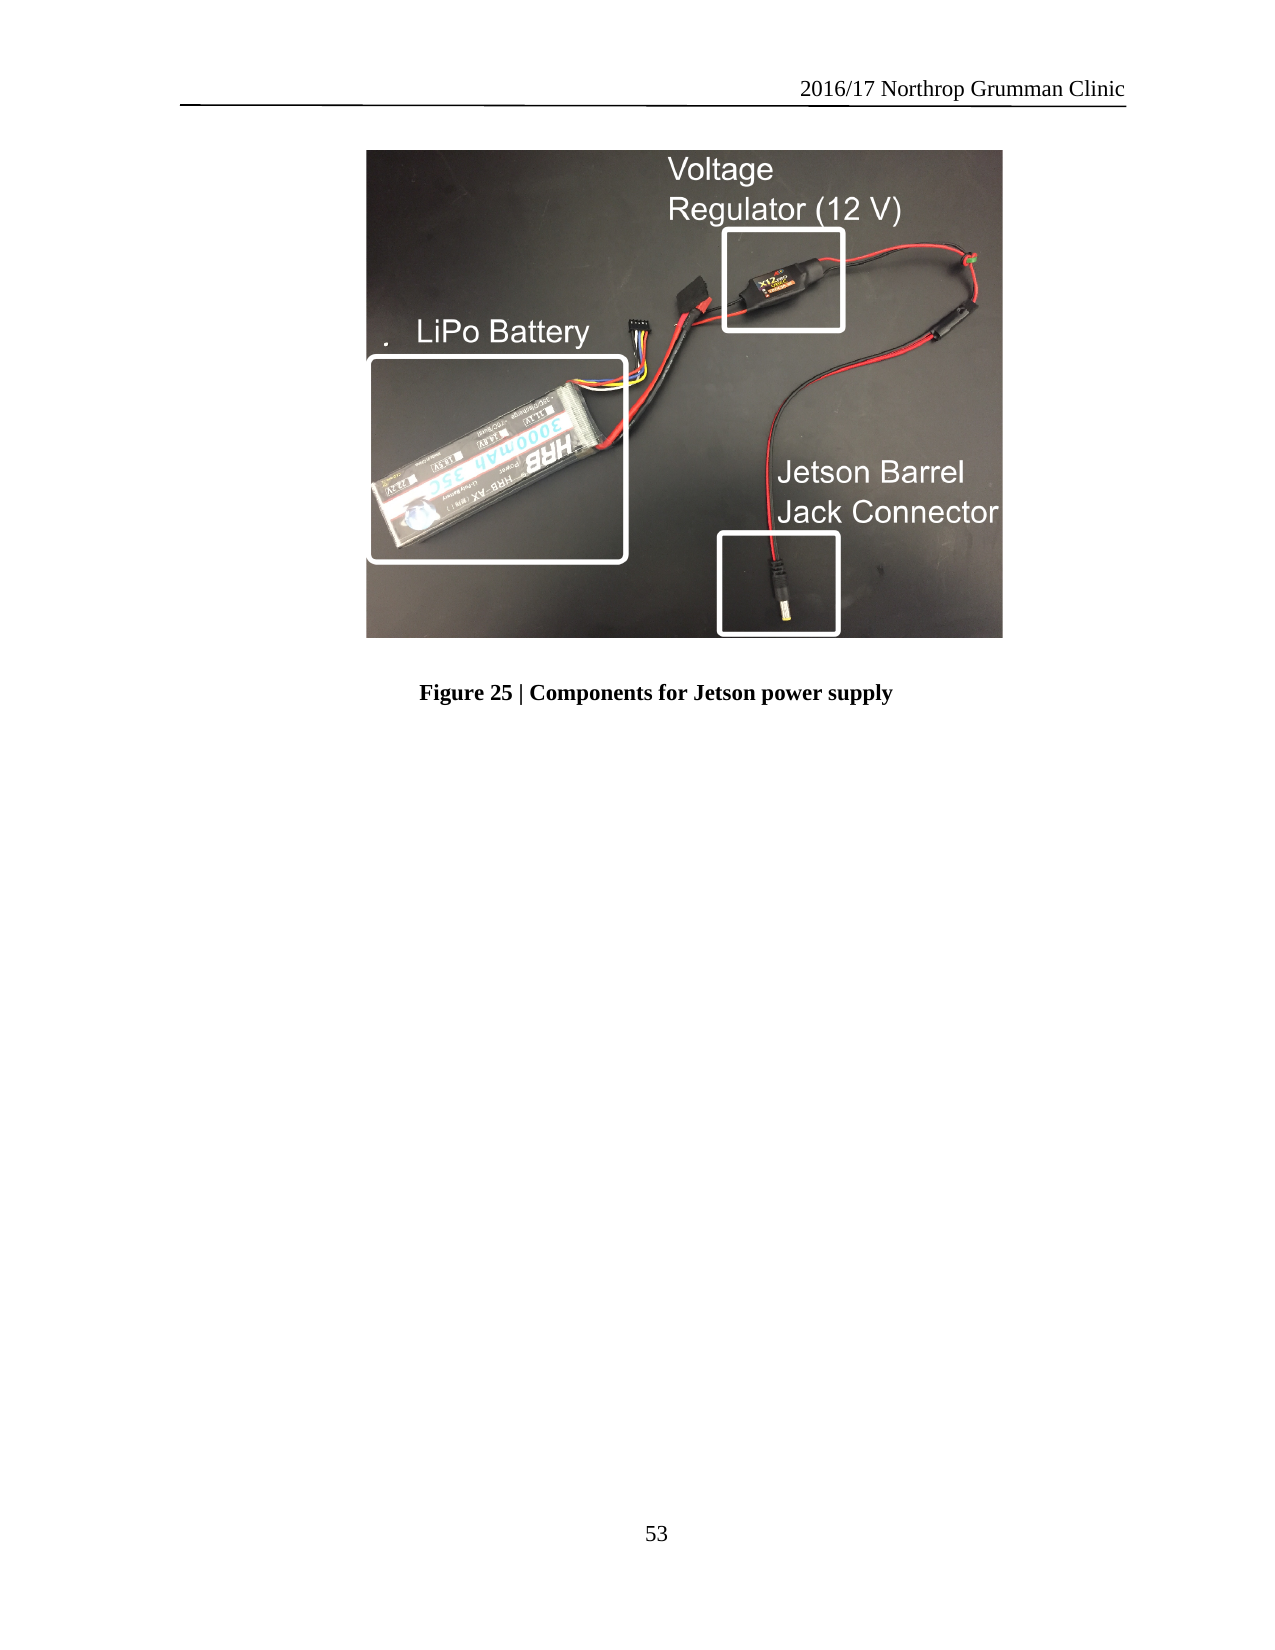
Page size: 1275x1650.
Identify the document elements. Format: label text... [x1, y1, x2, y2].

picture [366, 150, 1003, 638]
